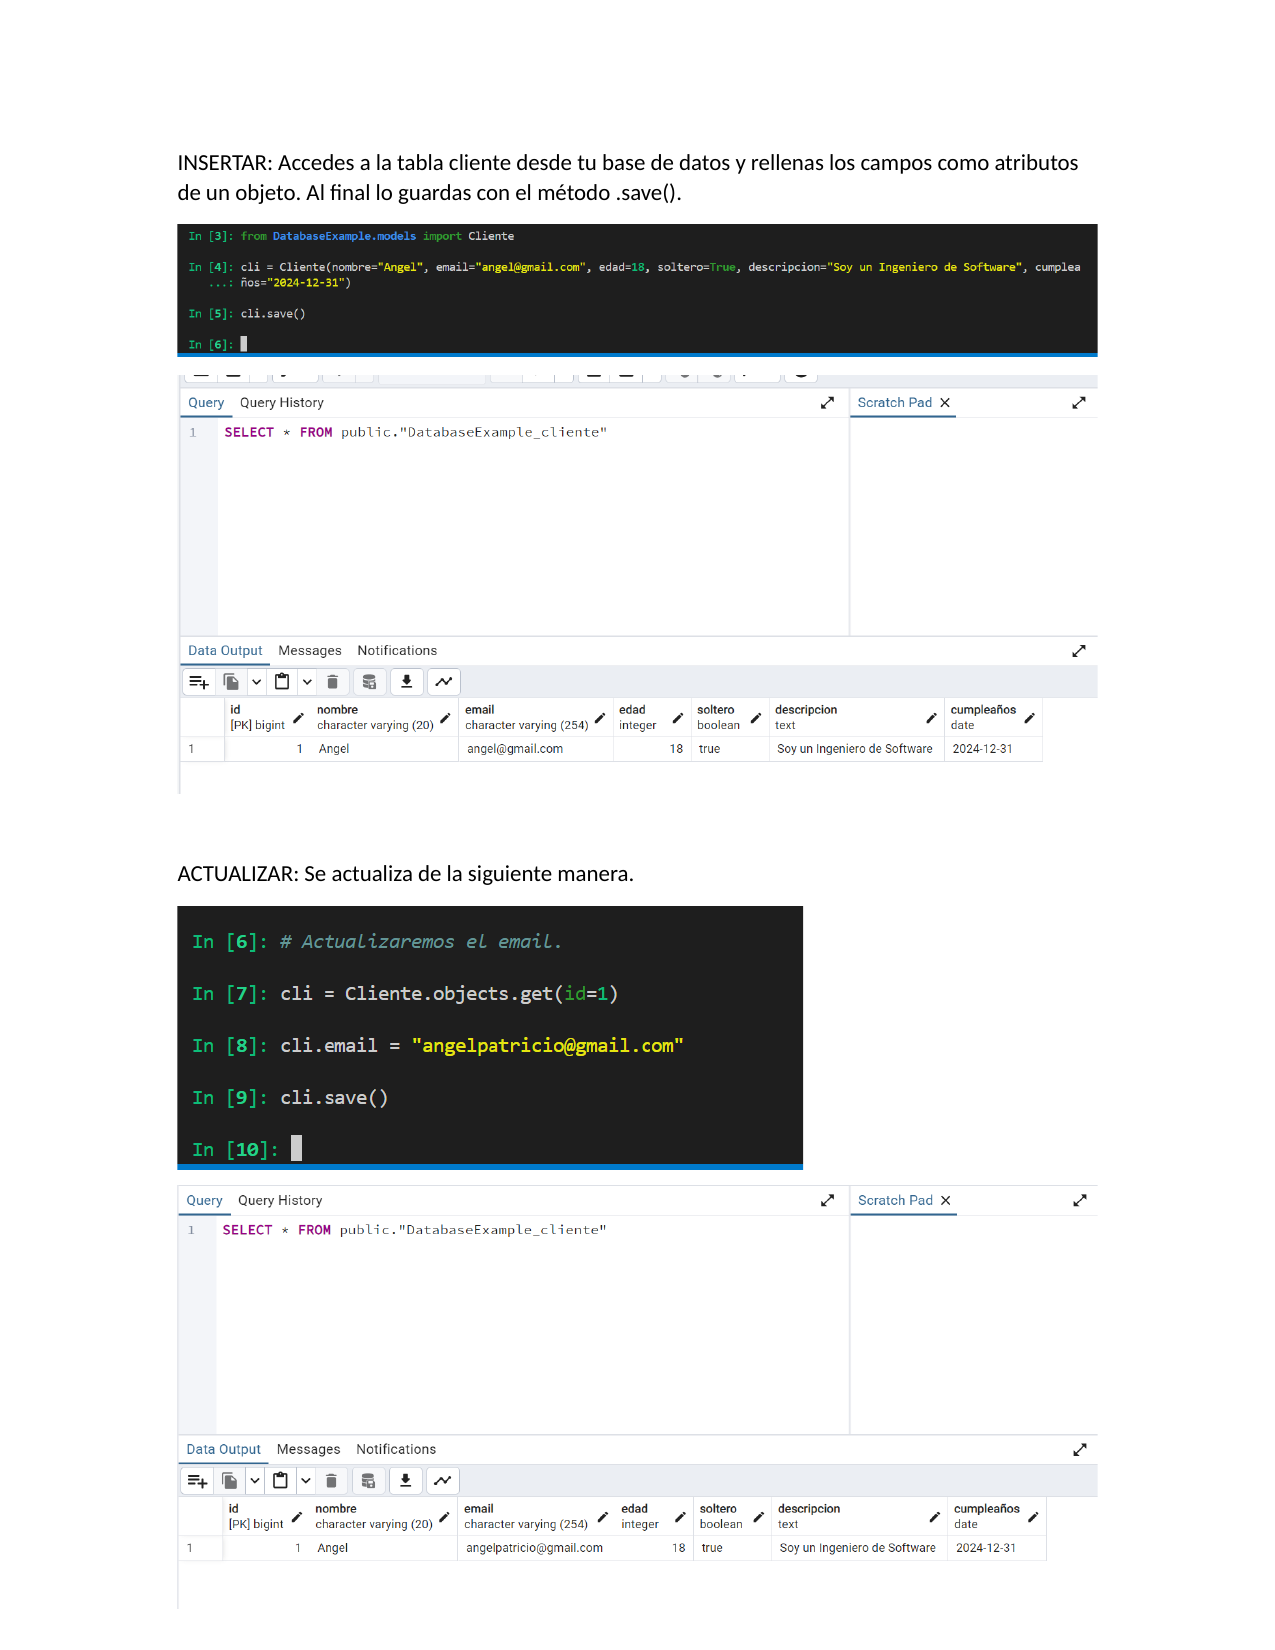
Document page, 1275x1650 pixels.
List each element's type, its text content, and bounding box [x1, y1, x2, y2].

picture [177, 906, 804, 1170]
picture [177, 1185, 1098, 1609]
picture [177, 375, 1098, 794]
text INSERTAR: Accedes a la tabla cliente desde tu base de datos y rellenas los campos como atributos de un objeto. Al final lo guardas con el método .save(). [177, 148, 1098, 206]
picture [177, 224, 1098, 357]
text ACTUALIZAR: Se actualiza de la siguiente manera. [177, 859, 1098, 888]
